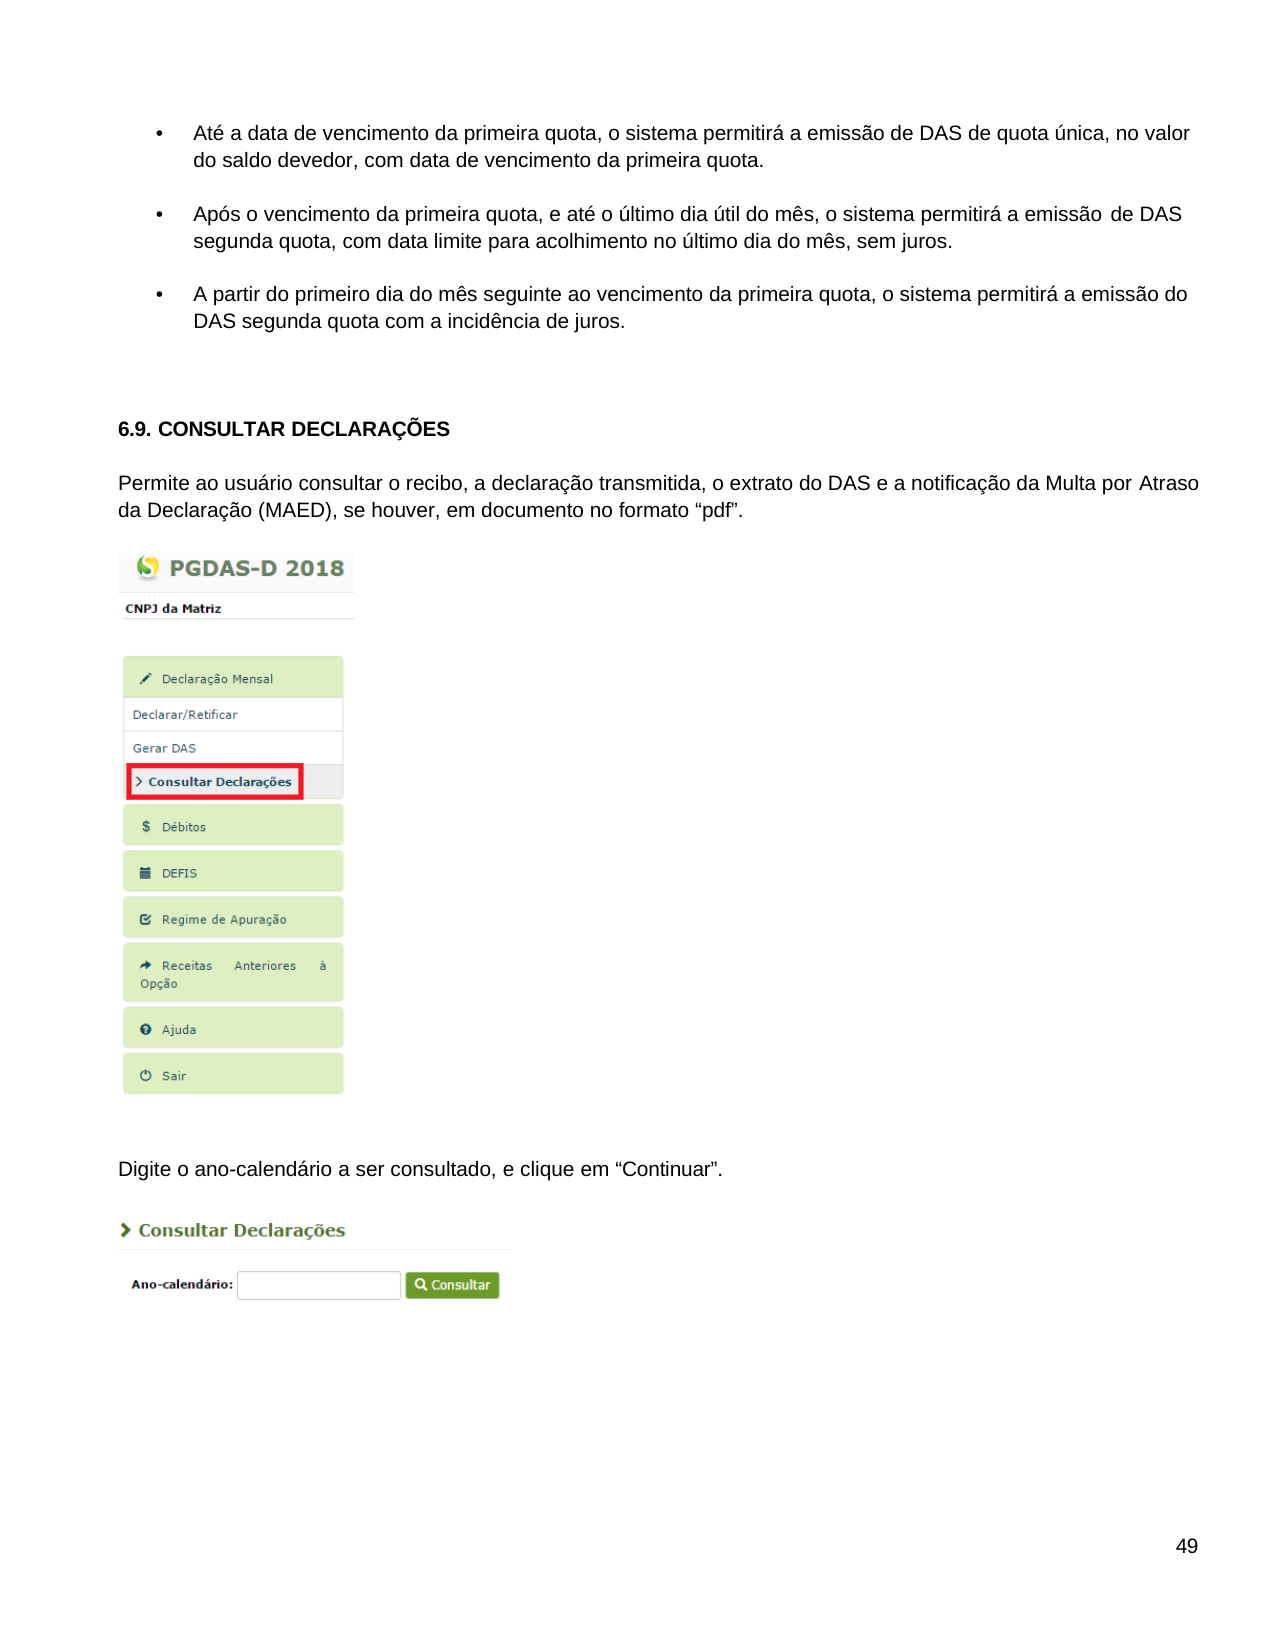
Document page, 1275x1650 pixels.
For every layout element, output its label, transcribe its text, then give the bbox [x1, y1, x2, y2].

text Digite o ano-calendário a ser consultado, e clique em “Continuar”. [118, 1157, 1233, 1181]
list Até a data de vencimento da primeira quota, o sistema permitirá a emissão de DAS de quota única, no valor do saldo devedor, com data de vencimento da primeira quota. [156, 121, 1210, 172]
picture [118, 553, 355, 1096]
list A partir do primeiro dia do mês seguinte ao vencimento da primeira quota, o sistema permitirá a emissão do DAS segunda quota com a incidência de juros. [156, 282, 1210, 333]
subtitle CONSULTAR DECLARAÇÕES [118, 417, 1233, 441]
text Permite ao usuário consultar o recibo, a declaração transmitida, o extrato do DAS e a notificação da Multa por Atraso da Declaração (MAED), se houver, em documento no formato “pdf”. [118, 471, 1208, 522]
picture [118, 1222, 512, 1300]
list Após o vencimento da primeira quota, e até o último dia útil do mês, o sistema permitirá a emissão de DAS segunda quota, com data limite para acolhimento no último dia do mês, sem juros. [156, 202, 1210, 252]
